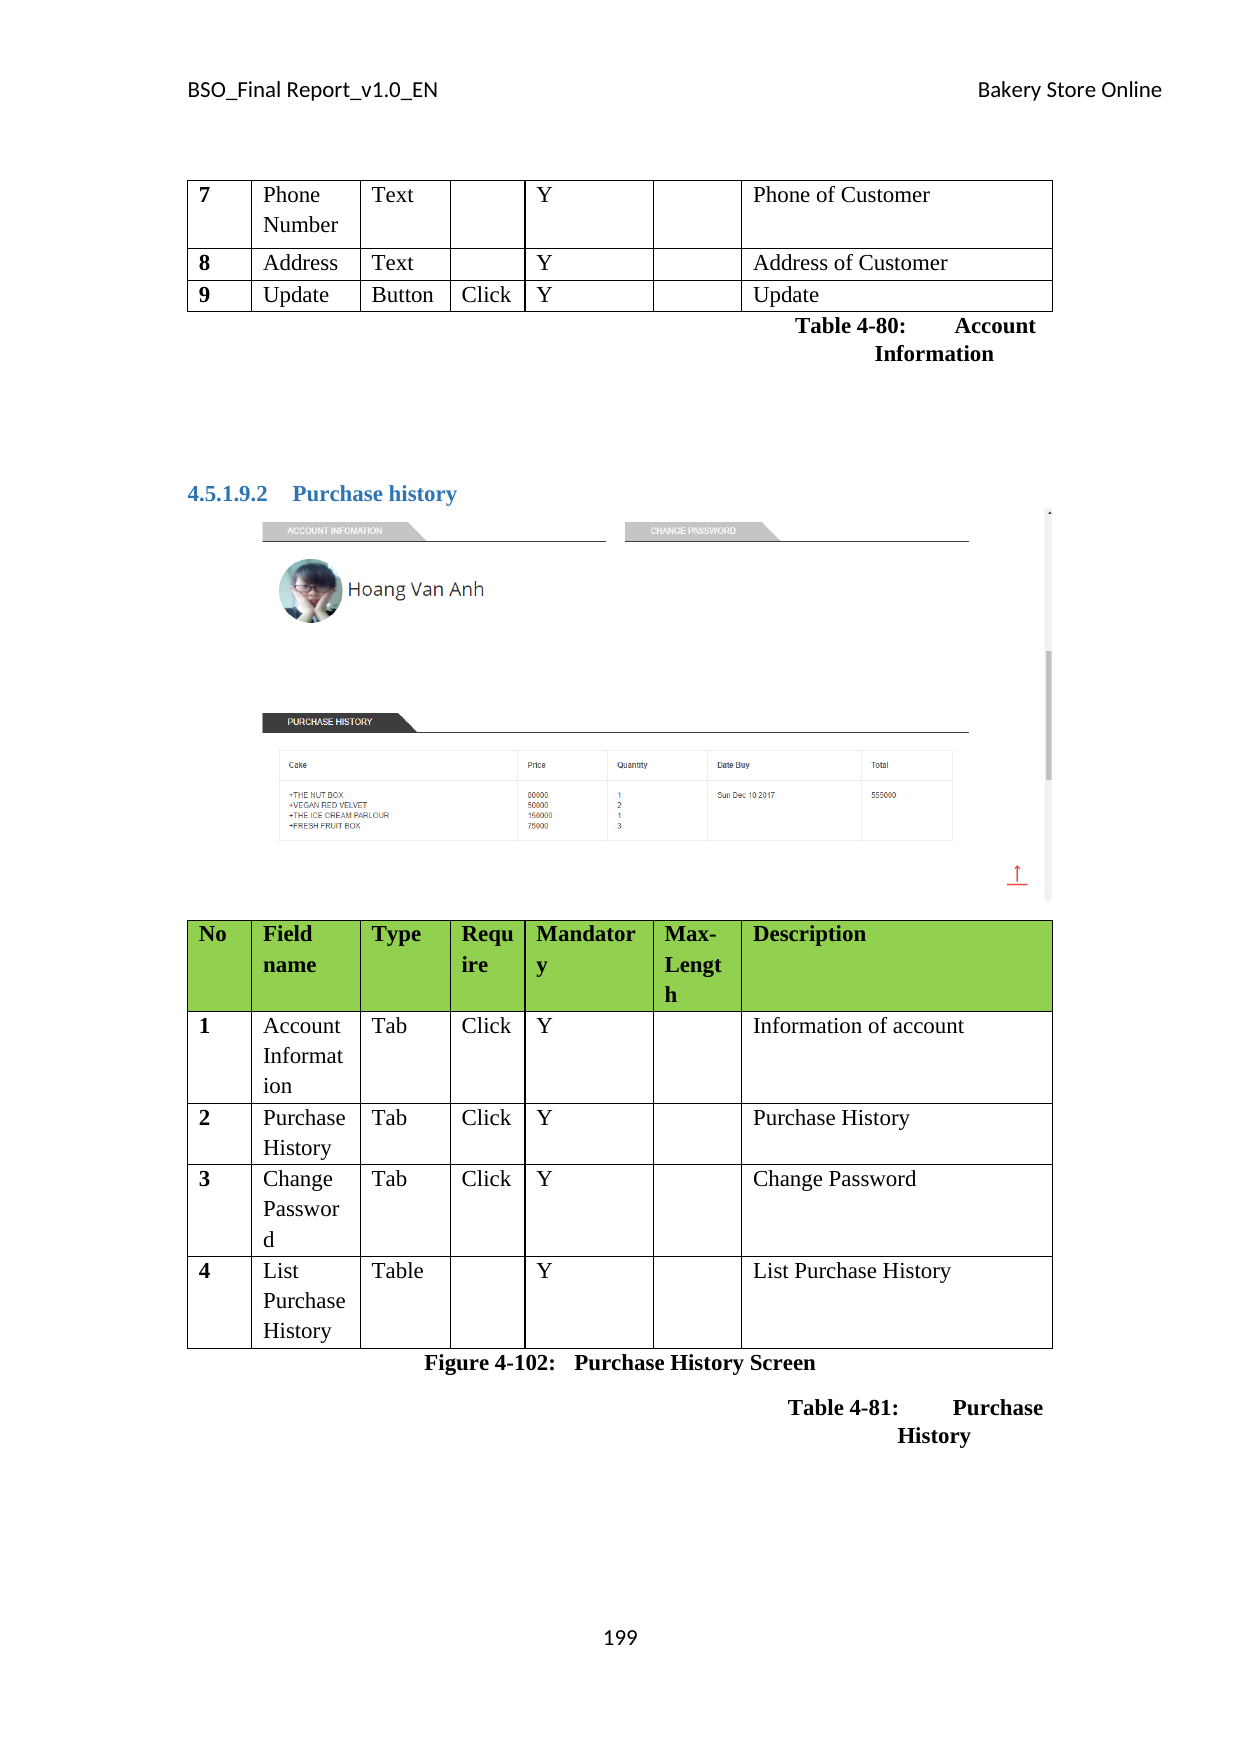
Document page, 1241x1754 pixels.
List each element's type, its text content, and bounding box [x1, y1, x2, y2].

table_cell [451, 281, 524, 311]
picture [187, 508, 1052, 901]
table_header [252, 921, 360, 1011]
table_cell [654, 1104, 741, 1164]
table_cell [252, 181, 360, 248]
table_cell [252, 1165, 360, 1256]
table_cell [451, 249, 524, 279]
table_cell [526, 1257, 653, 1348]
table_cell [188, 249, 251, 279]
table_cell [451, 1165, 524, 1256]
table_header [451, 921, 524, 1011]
text Purchase History Screen [187, 1349, 1053, 1375]
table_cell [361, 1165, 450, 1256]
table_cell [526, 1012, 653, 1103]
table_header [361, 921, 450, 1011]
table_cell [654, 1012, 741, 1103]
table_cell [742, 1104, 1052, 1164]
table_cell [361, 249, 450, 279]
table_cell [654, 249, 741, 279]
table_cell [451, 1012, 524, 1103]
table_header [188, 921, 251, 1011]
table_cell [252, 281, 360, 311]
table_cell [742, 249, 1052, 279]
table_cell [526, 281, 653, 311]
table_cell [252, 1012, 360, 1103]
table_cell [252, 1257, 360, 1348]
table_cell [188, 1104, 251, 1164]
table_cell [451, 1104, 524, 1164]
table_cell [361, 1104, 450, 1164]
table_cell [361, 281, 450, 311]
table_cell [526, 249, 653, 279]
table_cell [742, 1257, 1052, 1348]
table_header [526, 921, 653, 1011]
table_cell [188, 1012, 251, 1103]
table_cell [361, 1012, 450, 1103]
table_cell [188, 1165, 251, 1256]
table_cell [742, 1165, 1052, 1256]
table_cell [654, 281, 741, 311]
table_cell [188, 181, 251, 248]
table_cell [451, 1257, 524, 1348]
text Account Information [778, 312, 1053, 367]
subtitle Purchase history [187, 480, 1053, 507]
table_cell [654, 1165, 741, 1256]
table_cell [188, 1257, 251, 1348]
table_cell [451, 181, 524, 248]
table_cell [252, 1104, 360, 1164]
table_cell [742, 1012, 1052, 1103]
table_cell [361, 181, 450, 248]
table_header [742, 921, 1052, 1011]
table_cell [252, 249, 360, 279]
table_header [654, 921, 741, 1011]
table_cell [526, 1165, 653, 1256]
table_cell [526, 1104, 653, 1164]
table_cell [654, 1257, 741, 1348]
text Purchase History [778, 1394, 1053, 1448]
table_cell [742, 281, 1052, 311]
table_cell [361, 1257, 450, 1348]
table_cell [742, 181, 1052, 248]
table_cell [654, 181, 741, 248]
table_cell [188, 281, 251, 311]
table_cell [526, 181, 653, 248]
